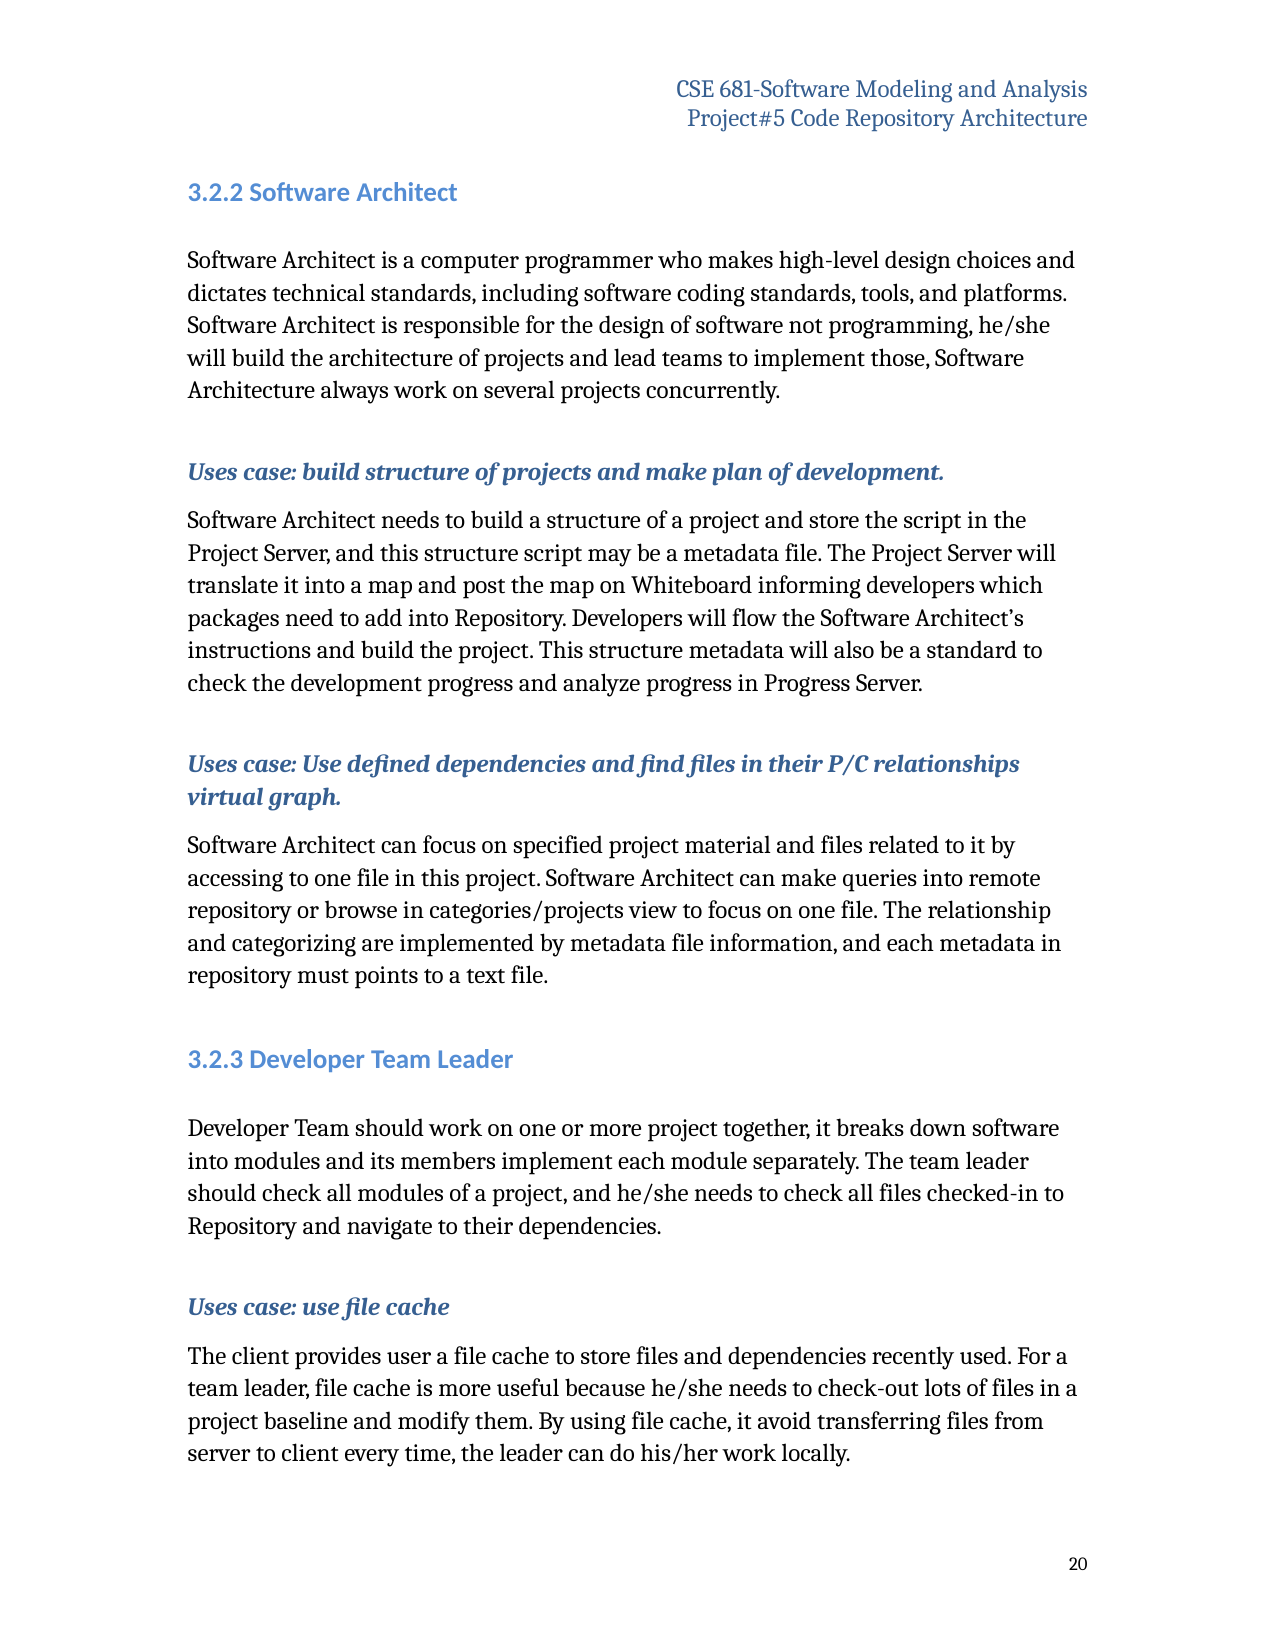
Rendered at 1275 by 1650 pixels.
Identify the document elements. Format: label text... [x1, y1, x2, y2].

text Developer Team should work on one or more project together, it breaks down software into modules and its members implement each module separately. The team leader should check all modules of a project, and he/she needs to check all files checked-in to Repository and navigate to their dependencies. [187, 1112, 1087, 1242]
text Uses case: use file cache [187, 1291, 1087, 1324]
text Software Architect is a computer programmer who makes high-level design choices and dictates technical standards, including software coding standards, tools, and platforms. Software Architect is responsible for the design of software not programming, he/she will build the architecture of projects and lead teams to implement those, Software Architecture always work on several projects concurrently. [187, 244, 1087, 407]
text Uses case: build structure of projects and make plan of development. [187, 456, 1087, 488]
text Software Architect needs to build a structure of a project and store the script in the Project Server, and this structure script may be a metadata file. The Project Server will translate it into a map and post the map on Whiteboard informing developers which packages need to add into Repository. Developers will flow the Software Architect’s instructions and build the project. This structure metadata will also be a standard to check the development progress and analyze progress in Progress Server. [187, 504, 1087, 699]
subtitle 3.2.3 Developer Team Leader [187, 1027, 1087, 1092]
text Software Architect can focus on specified project material and files related to it by accessing to one file in this project. Software Architect can make queries into remote repository or browse in categories/projects view to focus on one file. The relationship and categorizing are implemented by metadata file information, and each metadata in repository must points to a text file. [187, 829, 1087, 992]
text The client provides user a file cache to store files and dependencies recently used. For a team leader, file cache is more useful because he/she needs to check-out lots of files in a project baseline and modify them. By using file cache, it avoid transferring files from server to client every time, the leader can do his/her work locally. [187, 1340, 1087, 1470]
subtitle 3.2.2 Software Architect [187, 159, 1087, 224]
text Uses case: Use defined dependencies and find files in their P/C relationships virtual graph. [187, 748, 1087, 813]
